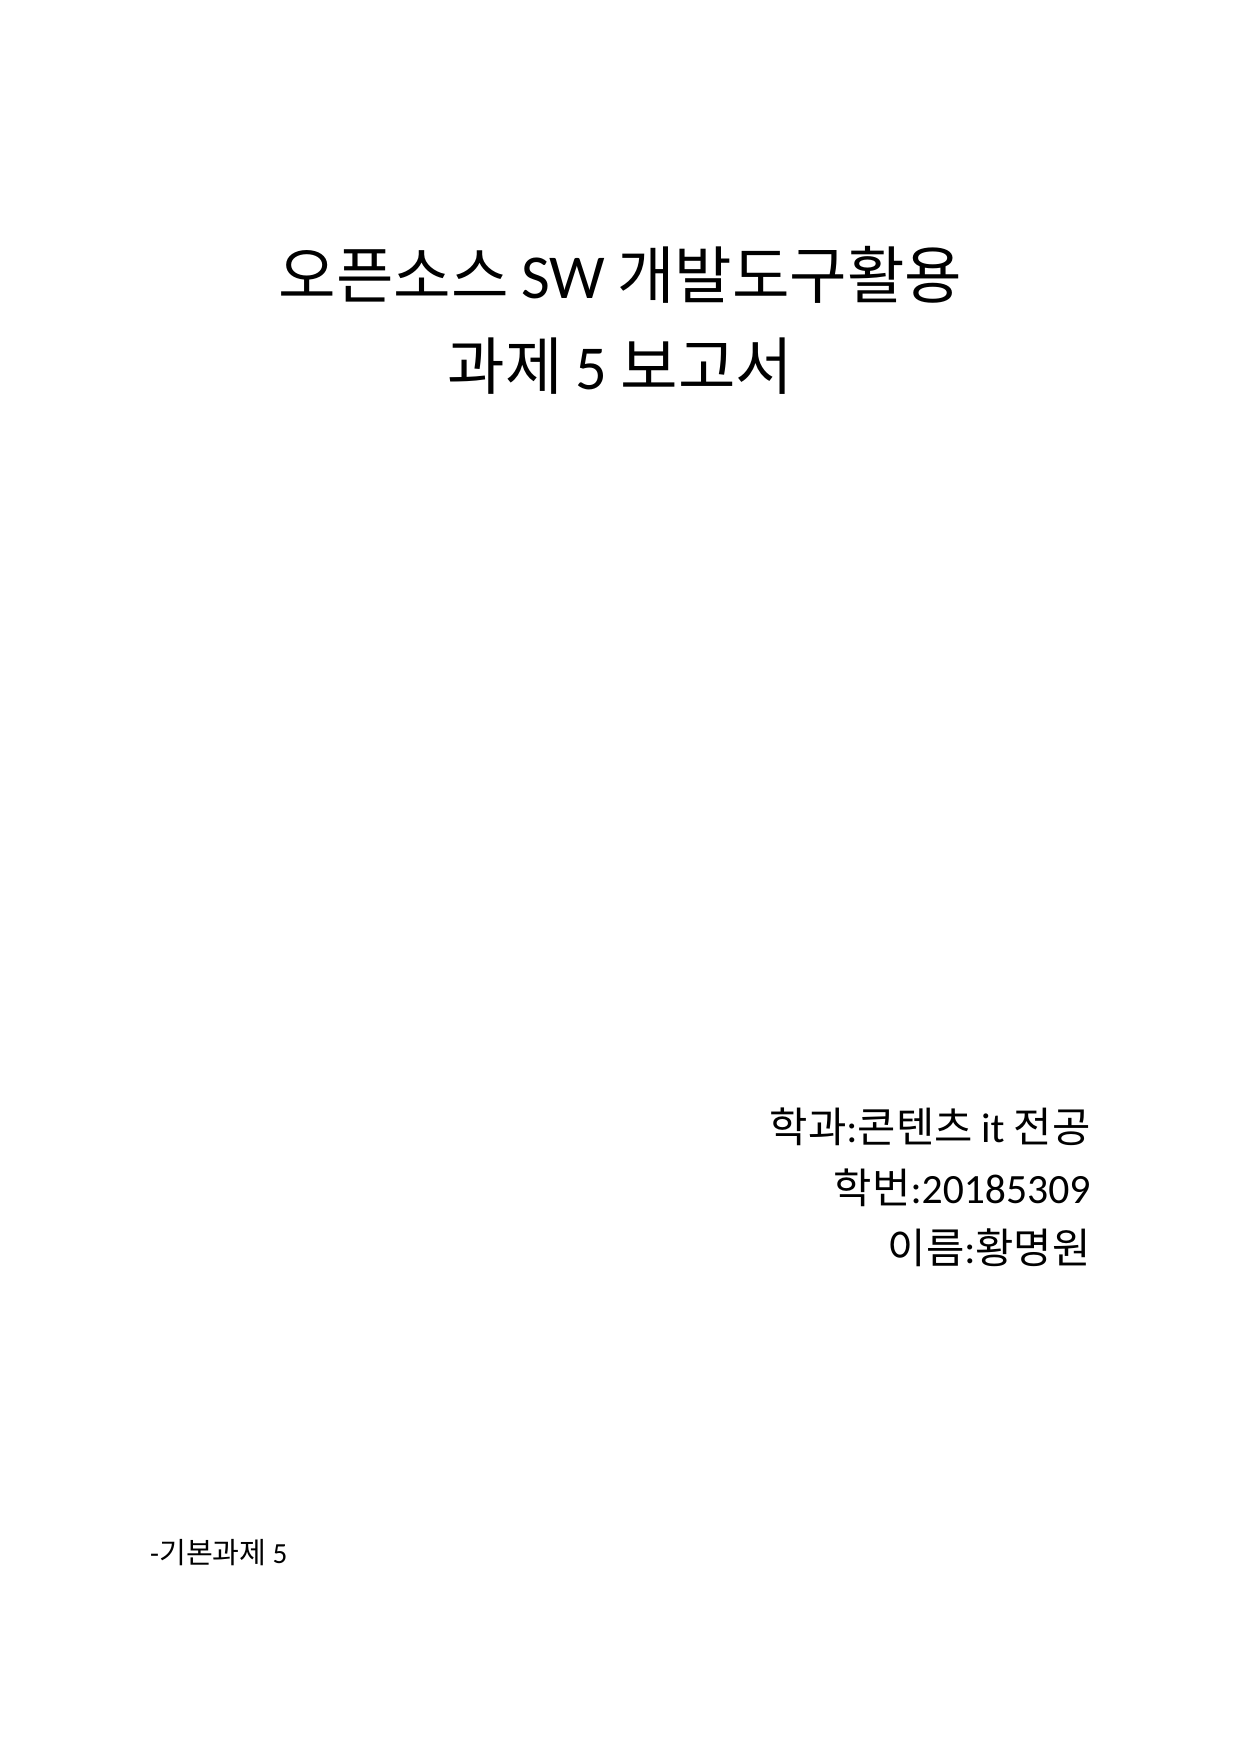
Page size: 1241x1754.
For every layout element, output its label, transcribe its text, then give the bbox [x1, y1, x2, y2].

text 이름:황명원 [150, 1215, 1090, 1275]
text -기본과제5 [150, 1529, 1090, 1572]
text 학과:콘텐츠it 전공 [150, 1094, 1090, 1155]
text 과제5 보고서 [150, 317, 1090, 407]
text 오픈소스SW개발도구활용 [150, 226, 1090, 317]
text 학번:20185309 [150, 1155, 1090, 1215]
